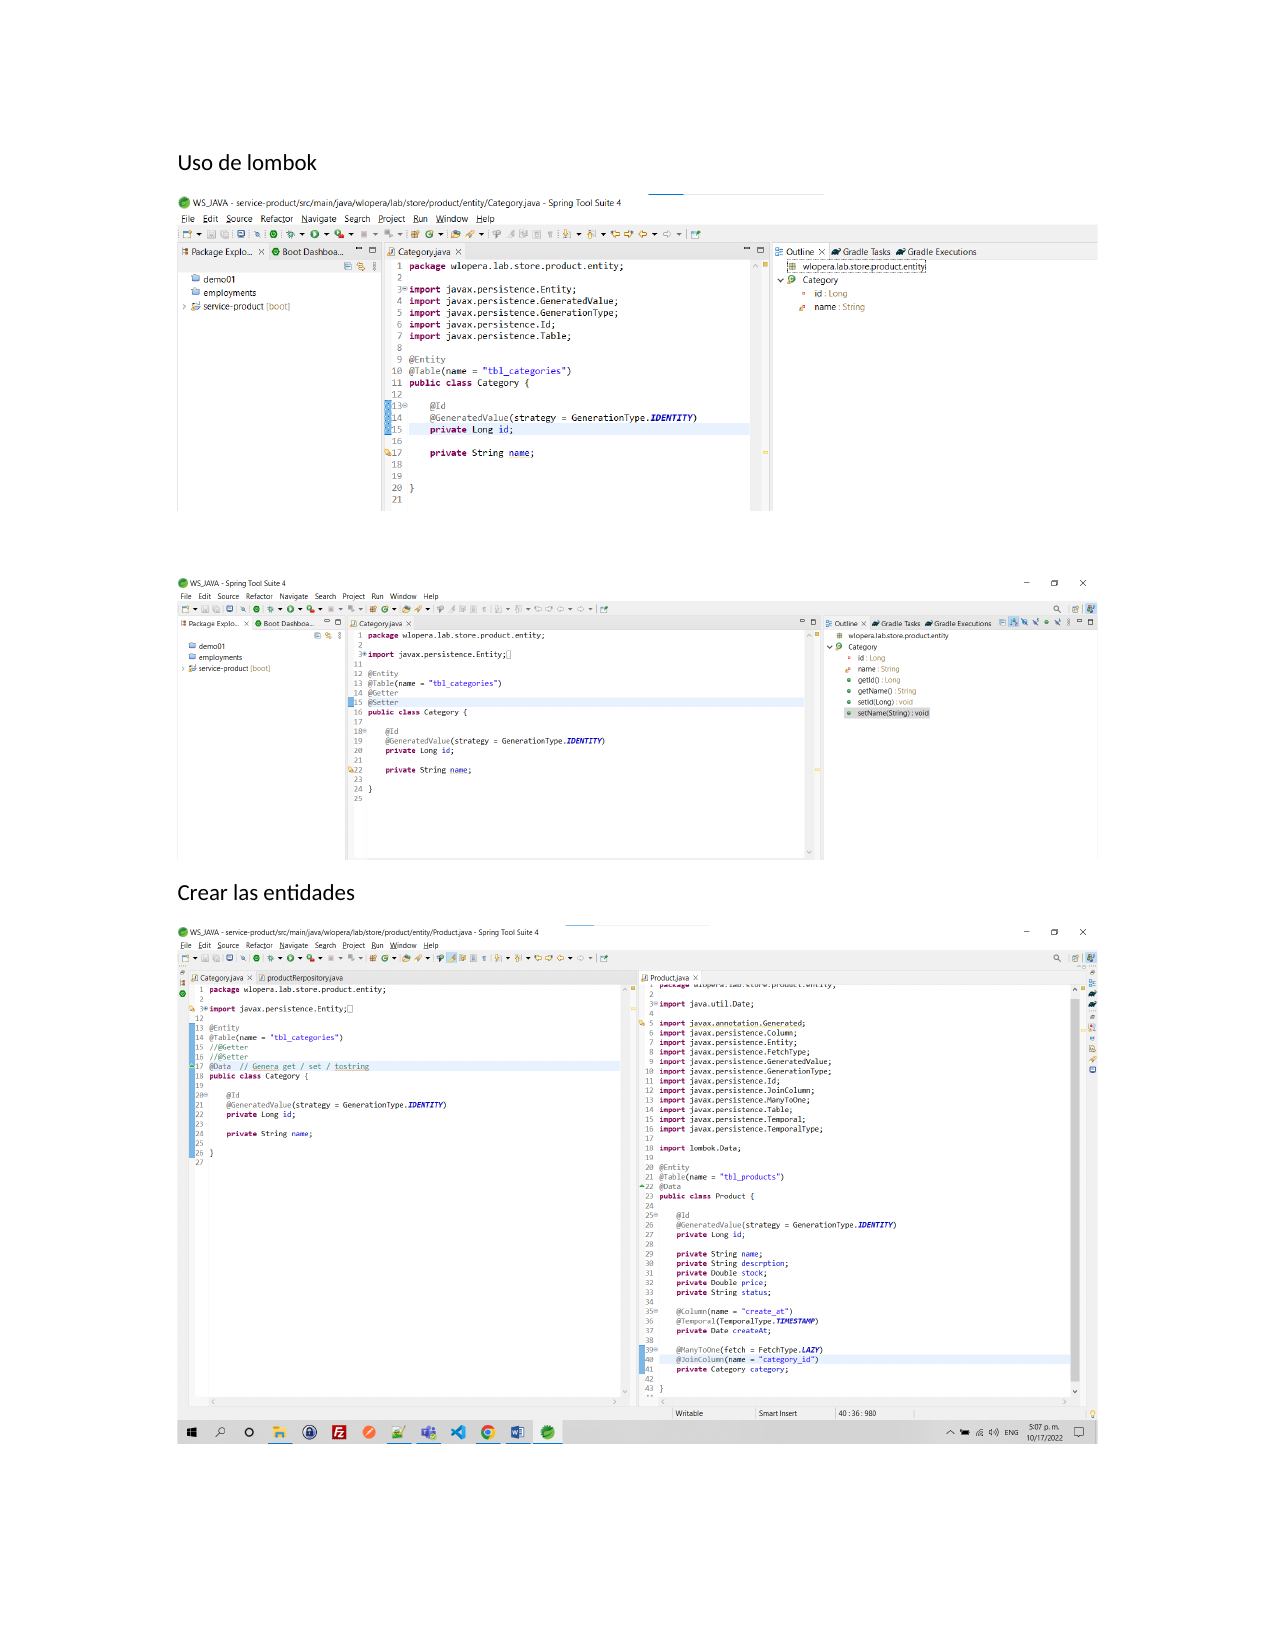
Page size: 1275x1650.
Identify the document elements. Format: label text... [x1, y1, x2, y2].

text Uso de lombok [177, 148, 1098, 176]
picture [177, 194, 1098, 511]
picture [177, 576, 1098, 860]
picture [177, 925, 1098, 1444]
text Crear las entidades [177, 878, 1098, 907]
